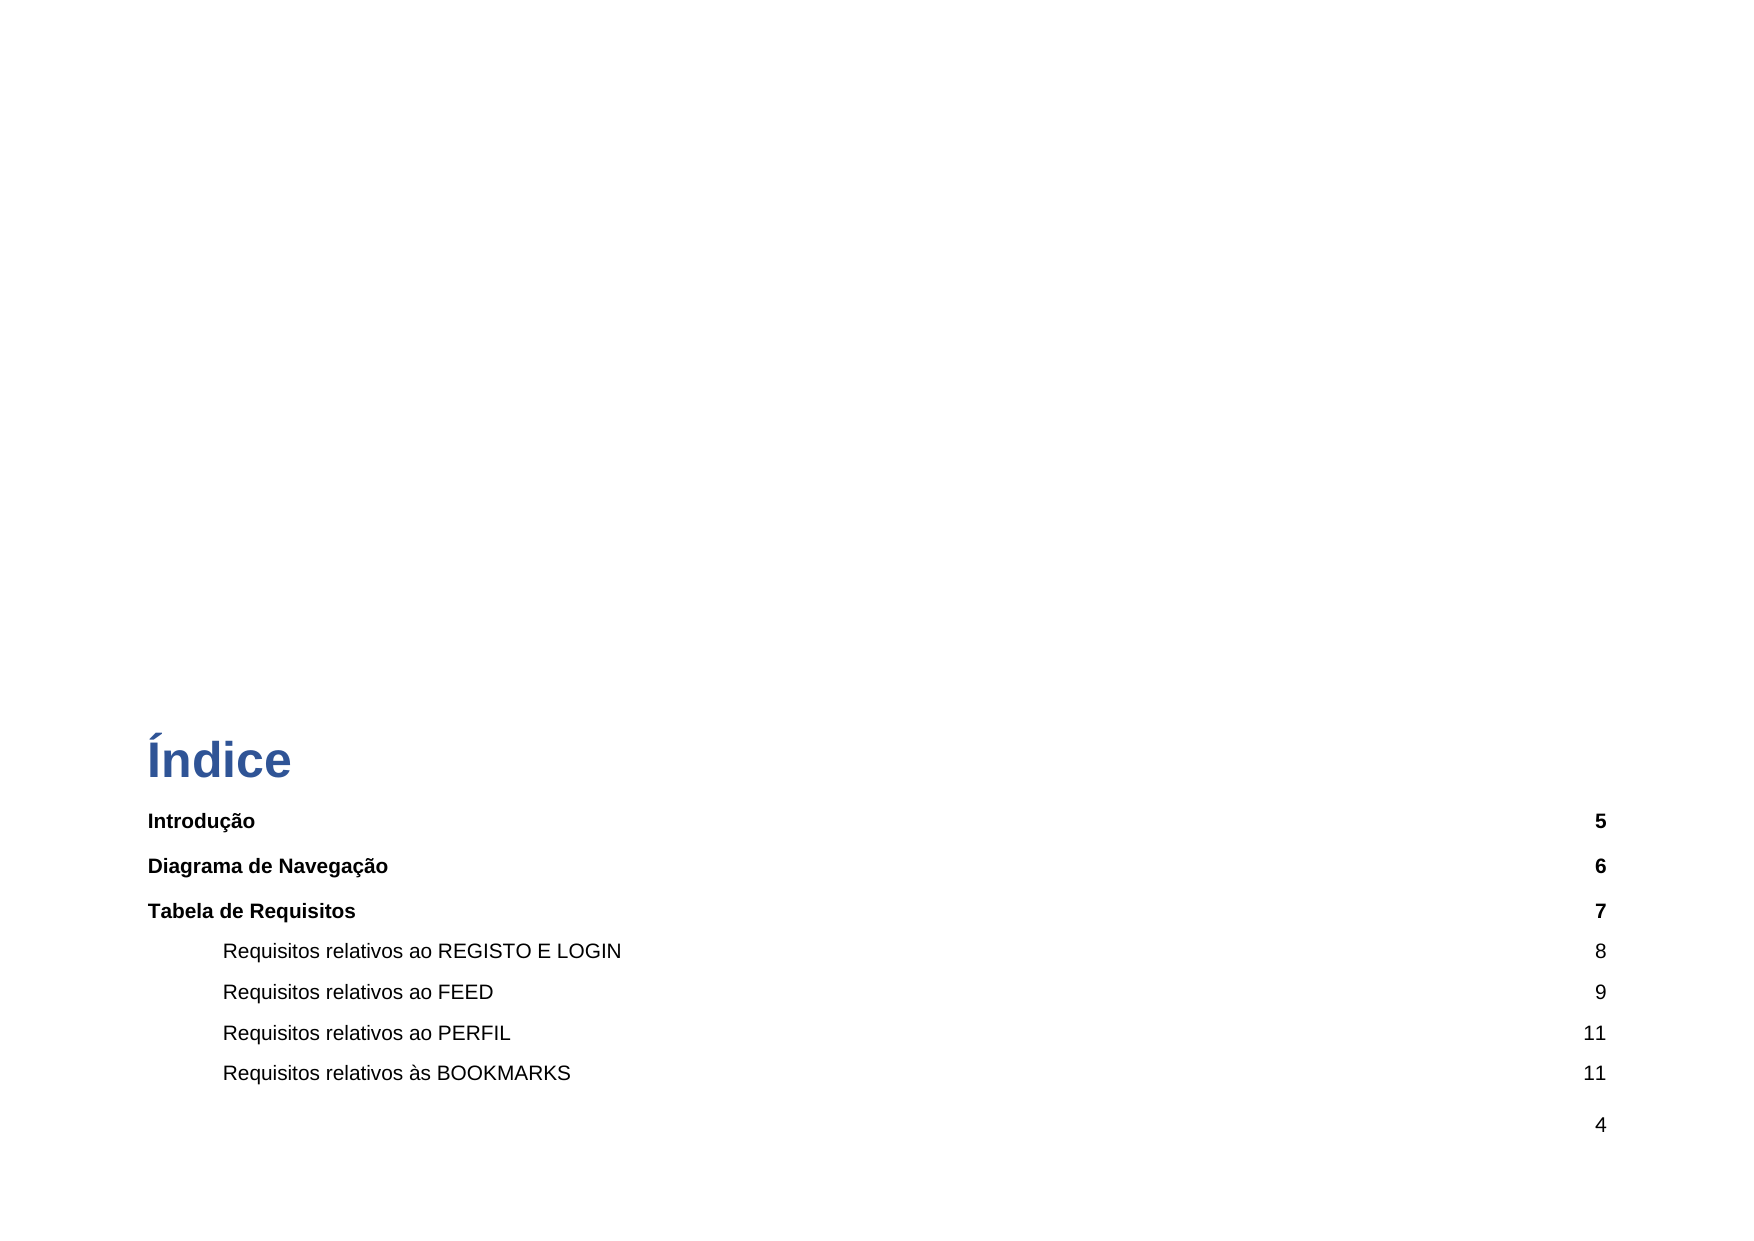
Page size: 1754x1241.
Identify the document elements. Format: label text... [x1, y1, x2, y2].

text Índice [148, 730, 1606, 788]
